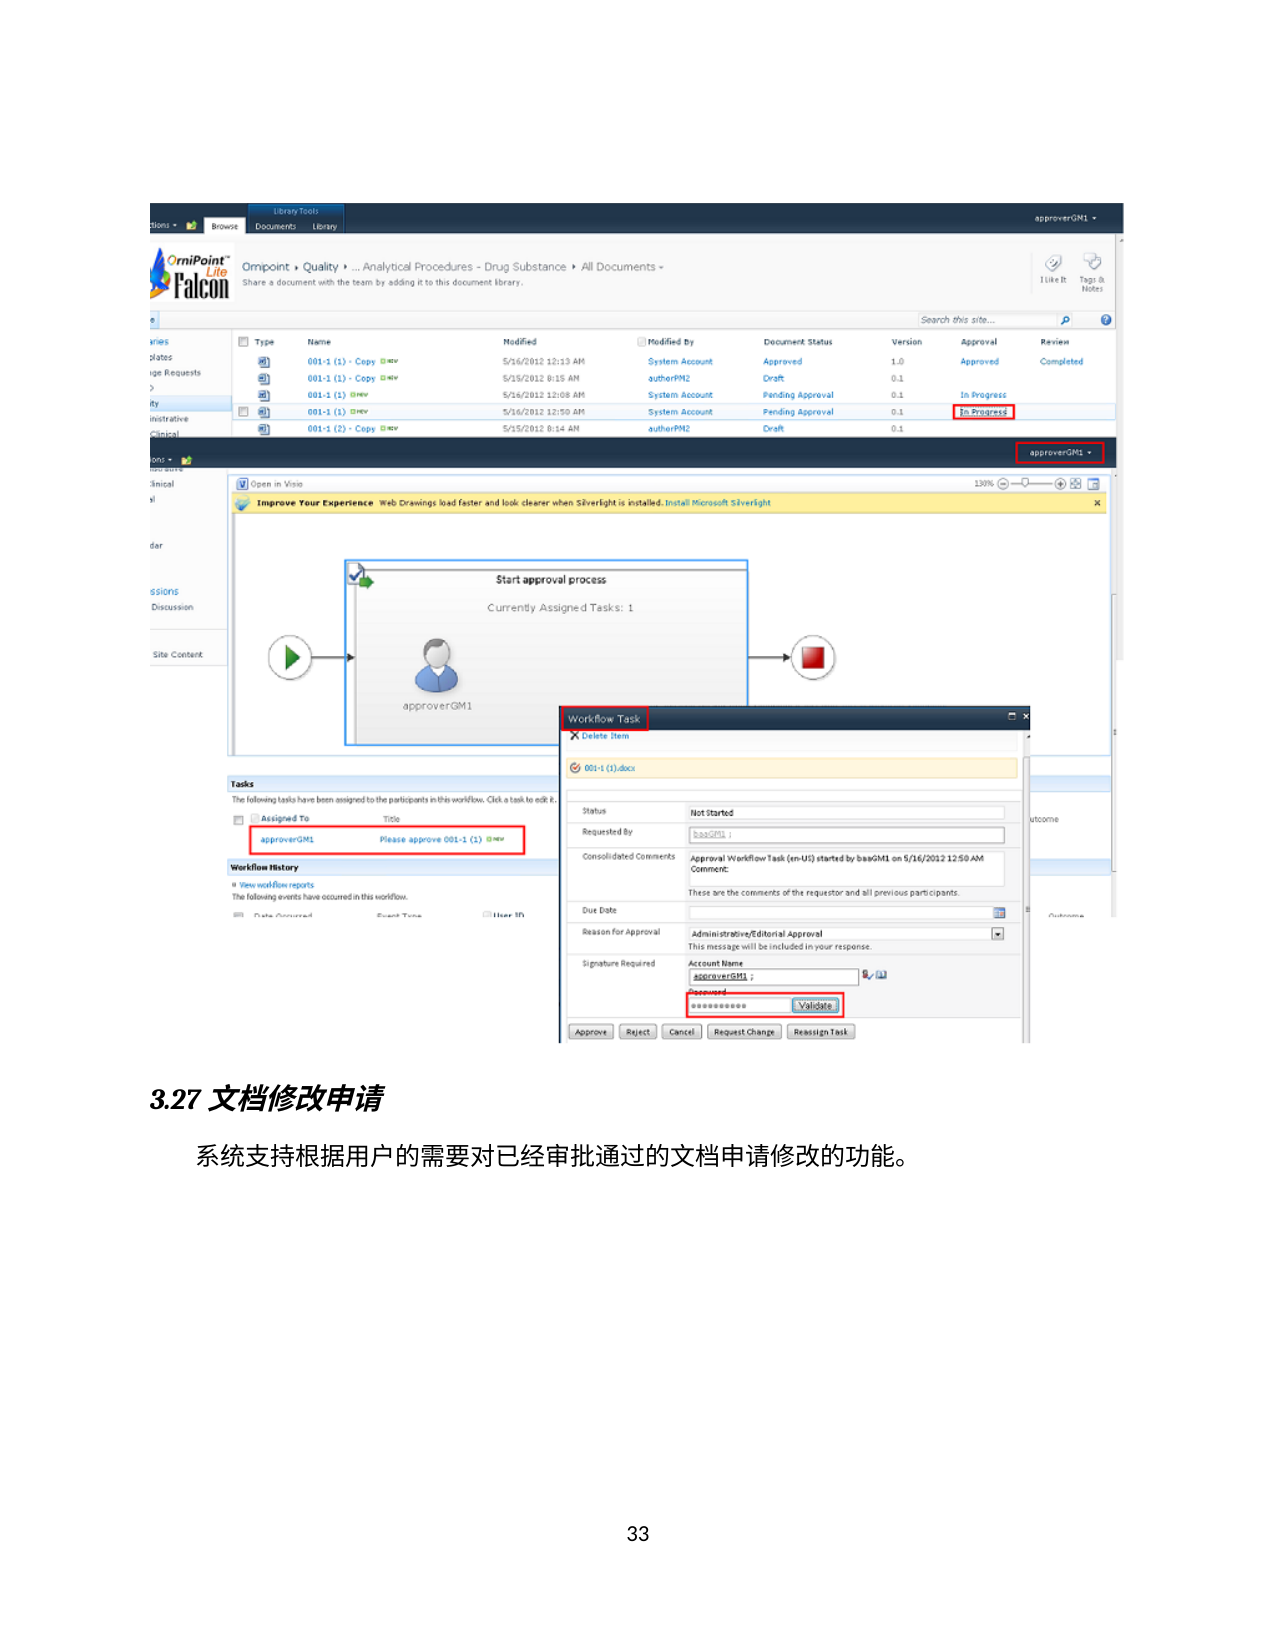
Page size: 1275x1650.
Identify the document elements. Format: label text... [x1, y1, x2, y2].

picture [150, 203, 1125, 1047]
text 系统支持根据用户的需要对已经审批通过的文档申请修改的功能。 [150, 1137, 1125, 1173]
subtitle 3.27 文档修改申请 [150, 1076, 1125, 1118]
